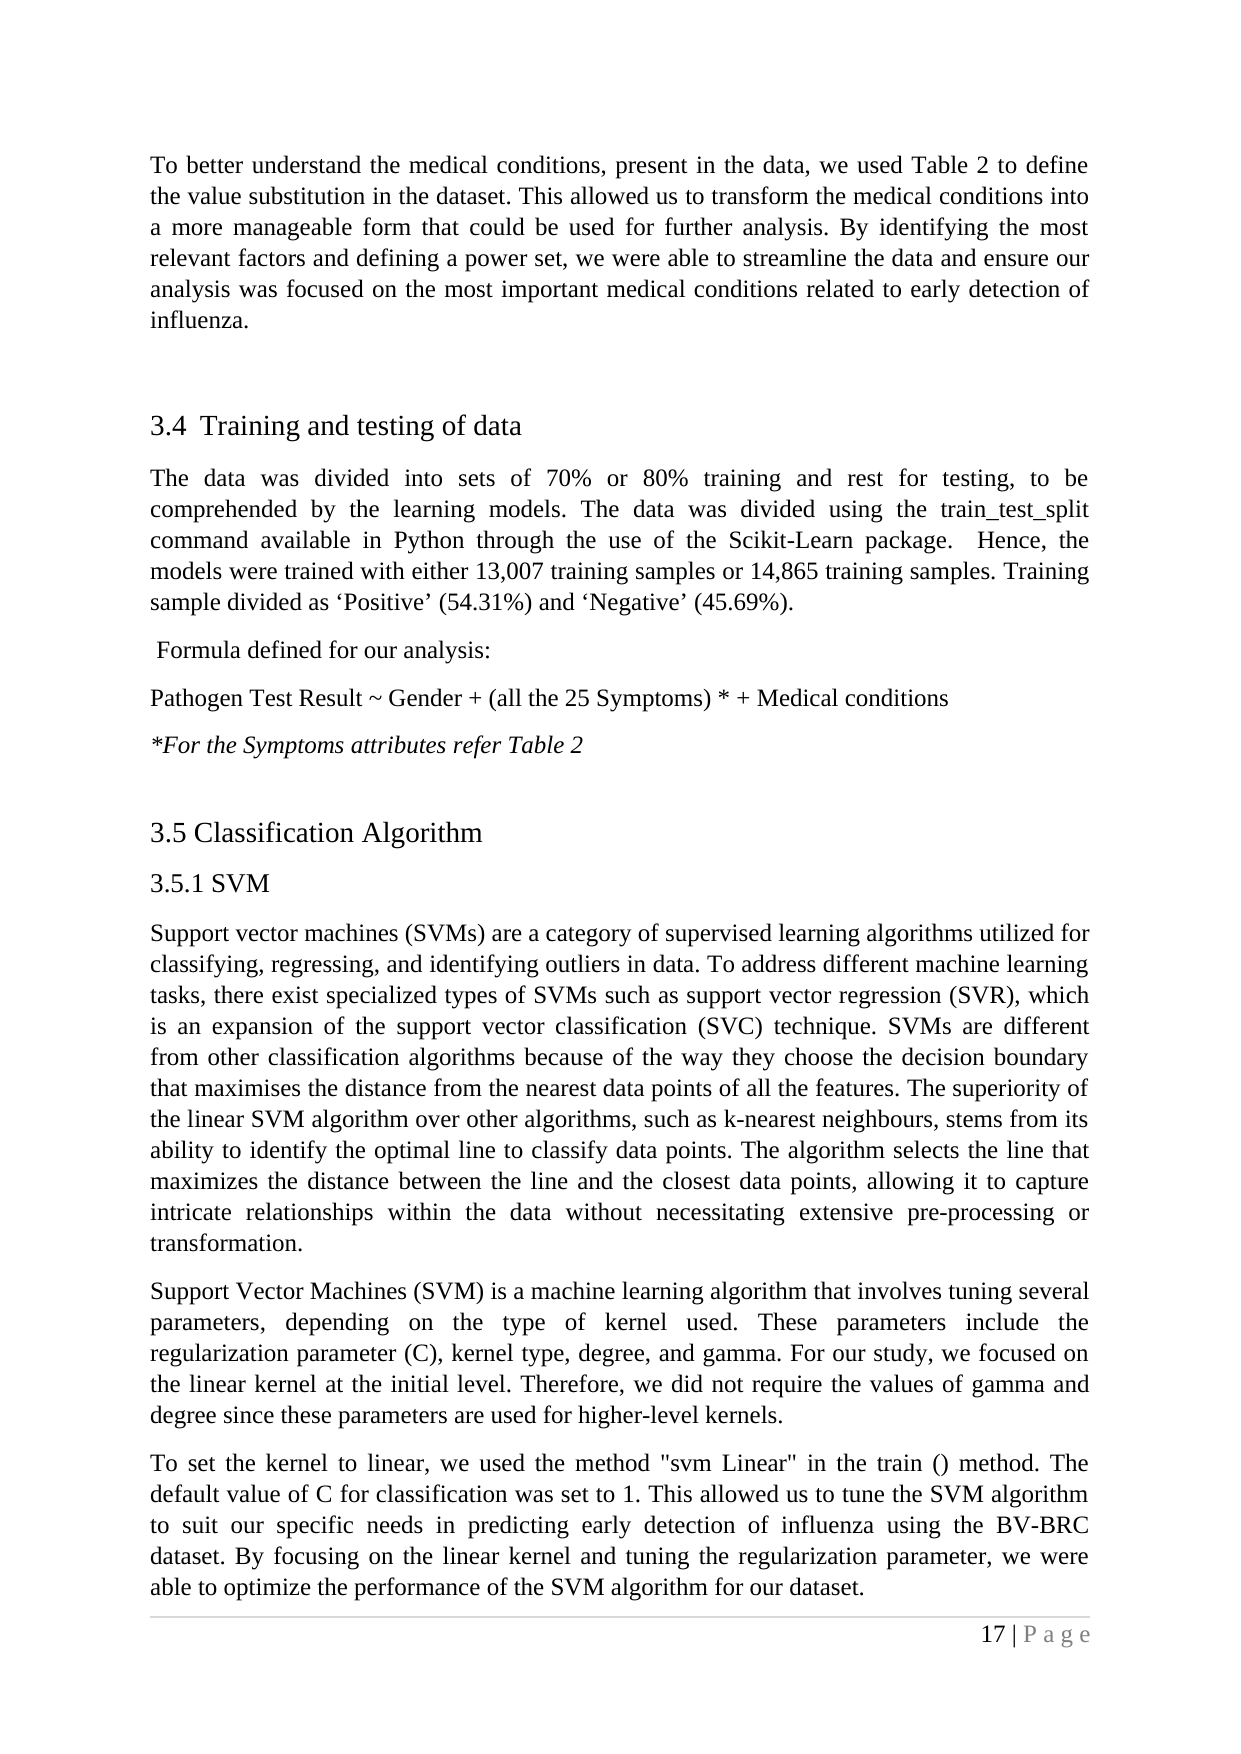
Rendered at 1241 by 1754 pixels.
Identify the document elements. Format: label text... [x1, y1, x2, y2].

text To better understand the medical conditions, present in the data, we used Table 2 to define the value substitution in the dataset. This allowed us to transform the medical conditions into a more manageable form that could be used for further analysis. By identifying the most relevant factors and defining a power set, we were able to streamline the data and ensure our analysis was focused on the most important medical conditions related to early detection of influenza. [150, 150, 1090, 334]
text The data was divided into sets of 70% or 80% training and rest for testing, to be comprehended by the learning models. The data was divided using the train_test_split command available in Python through the use of the Scikit-Learn package. Hence, the models were trained with either 13,007 training samples or 14,865 training samples. Training sample divided as ‘Positive’ (54.31%) and ‘Negative’ (45.69%). [150, 463, 1090, 616]
text Support vector machines (SVMs) are a category of supervised learning algorithms utilized for classifying, regressing, and identifying outliers in data. To address different machine learning tasks, there exist specialized types of SVMs such as support vector regression (SVR), which is an expansion of the support vector classification (SVC) technique. SVMs are different from other classification algorithms because of the way they choose the decision boundary that maximises the distance from the nearest data points of all the features. The superiority of the linear SVM algorithm over other algorithms, such as k-nearest neighbours, stems from its ability to identify the optimal line to classify data points. The algorithm selects the line that maximizes the distance between the line and the closest data points, allowing it to capture intricate relationships within the data without necessitating extensive pre-processing or transformation. [150, 918, 1090, 1257]
text 3.4 Training and testing of data [150, 408, 1090, 442]
text 3.5 Classification Algorithm [150, 815, 1090, 848]
text To set the kernel to linear, we used the method "svm Linear" in the train () method. The default value of C for classification was set to 1. This allowed us to tune the SVM algorithm to suit our specific needs in predicting early detection of influenza using the BV-BRC dataset. By focusing on the linear kernel and tuning the regularization parameter, we were able to optimize the performance of the SVM algorithm for our dataset. [150, 1448, 1090, 1601]
text 3.5.1 SVM [150, 868, 1090, 899]
text Pathogen Test Result ~ Gender + (all the 25 Symptoms) * + Medical conditions [150, 683, 1090, 712]
text *For the Symptoms attributes refer Table 2 [150, 731, 1090, 759]
text Support Vector Machines (SVM) is a machine learning algorithm that involves tuning several parameters, depending on the type of kernel used. These parameters include the regularization parameter (C), kernel type, degree, and gamma. For our study, we focused on the linear kernel at the initial level. Therefore, we did not require the values of gamma and degree since these parameters are used for higher-level kernels. [150, 1276, 1090, 1429]
text Formula defined for our analysis: [150, 635, 1090, 664]
